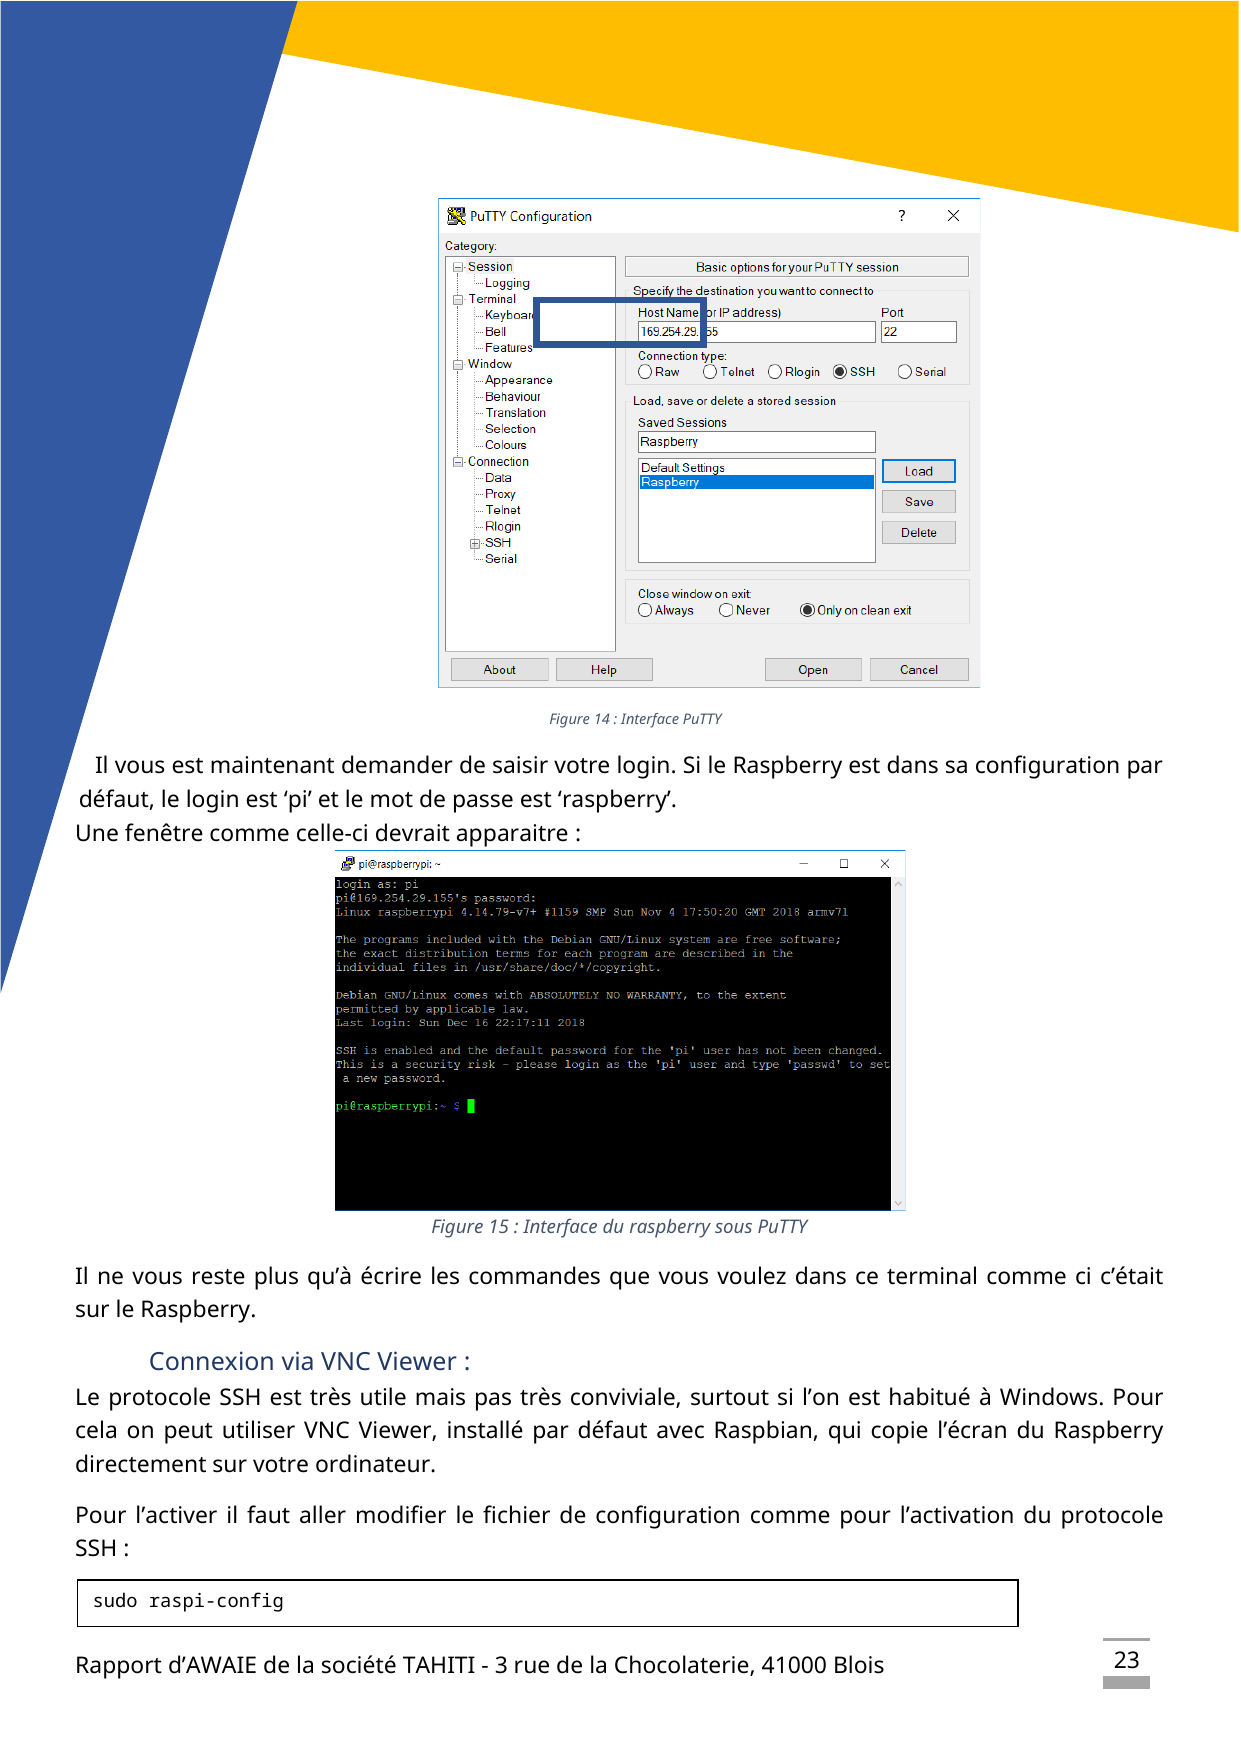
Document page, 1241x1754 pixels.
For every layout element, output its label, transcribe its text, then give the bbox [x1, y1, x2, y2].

picture [335, 850, 906, 1211]
text Une fenêtre comme celle-ci devrait apparaitre : [75, 817, 1165, 848]
text Figure 14 : Interface PuTTY [81, 709, 1165, 728]
text Il ne vous reste plus qu’à écrire les commandes que vous voulez dans ce terminal comme ci c’était sur le Raspberry. [75, 1260, 1165, 1325]
subtitle Connexion via VNC Viewer : [75, 1344, 1165, 1378]
text Pour l’activer il faut aller modifier le fichier de configuration comme pour l’activation du protocole SSH : [75, 1498, 1165, 1563]
text Le protocole SSH est très utile mais pas très conviviale, surtout si l’on est habitué à Windows. Pour cela on peut utiliser VNC Viewer, installé par défaut avec Raspbian, qui copie l’écran du Raspberry directement sur votre ordinateur. [75, 1381, 1165, 1479]
text Il vous est maintenant demander de saisir votre login. Si le Raspberry est dans sa configuration par défaut, le login est ‘pi’ et le mot de passe est ‘raspberry’. [75, 749, 1165, 814]
picture [438, 198, 981, 688]
